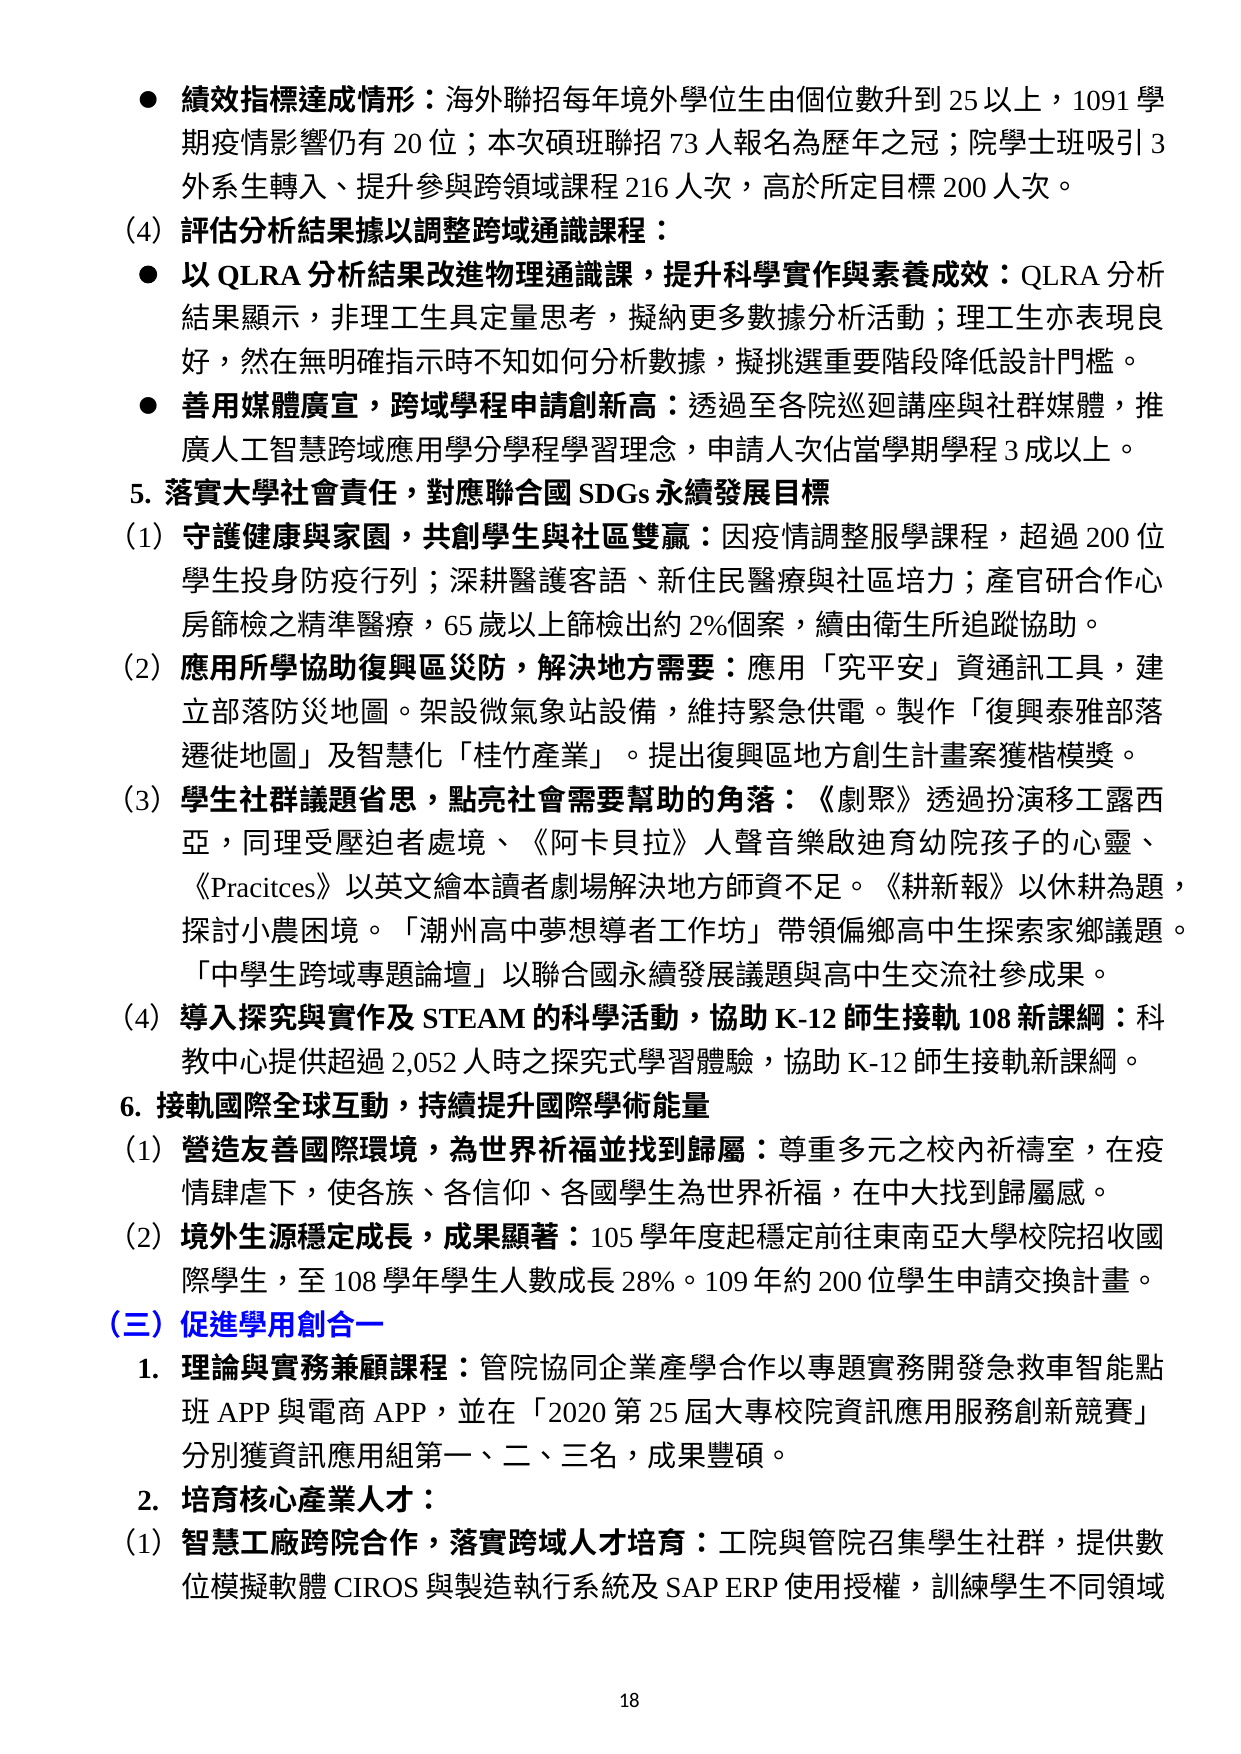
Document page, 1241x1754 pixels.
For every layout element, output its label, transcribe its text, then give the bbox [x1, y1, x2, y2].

text 5. 落實大學社會責任，對應聯合國SDGs永續發展目標 [122, 469, 1165, 512]
text 2. 培育核心產業人才： [137, 1475, 1165, 1519]
text （1）守護健康與家園，共創學生與社區雙贏：因疫情調整服學課程，超過200位學生投身防疫行列；深耕醫護客語、新住民醫療與社區培力；產官研合作心房篩檢之精準醫療，65歲以上篩檢出約2%個案，續由衛生所追蹤協助。 [107, 512, 1165, 644]
list 績效指標達成情形：海外聯招每年境外學位生由個位數升到25以上，1091學期疫情影響仍有20位；本次碩班聯招73人報名為歷年之冠；院學士班吸引3外系生轉入、提升參與跨領域課程216人次，高於所定目標200人次。 [137, 75, 1165, 206]
list 善用媒體廣宣，跨域學程申請創新高：透過至各院巡廻講座與社群媒體，推廣人工智慧跨域應用學分學程學習理念，申請人次佔當學期學程3成以上。 [137, 381, 1165, 469]
text （2）應用所學協助復興區災防，解決地方需要：應用「究平安」資通訊工具，建立部落防災地圖。架設微氣象站設備，維持緊急供電。製作「復興泰雅部落遷徙地圖」及智慧化「桂竹產業」。提出復興區地方創生計畫案獲楷模獎。 [105, 644, 1165, 775]
text （三）促進學用創合一 [93, 1300, 1165, 1344]
text 6. 接軌國際全球互動，持續提升國際學術能量 [105, 1081, 1165, 1125]
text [107, 1519, 1165, 1606]
list 以QLRA分析結果改進物理通識課，提升科學實作與素養成效：QLRA分析結果顯示，非理工生具定量思考，擬納更多數據分析活動；理工生亦表現良好，然在無明確指示時不知如何分析數據，擬挑選重要階段降低設計門檻。 [137, 250, 1165, 381]
text （2）境外生源穩定成長，成果顯著：105學年度起穩定前往東南亞大學校院招收國際學生，至108學年學生人數成長28%。109年約200位學生申請交換計畫。 [107, 1212, 1165, 1300]
text （4）導入探究與實作及STEAM的科學活動，協助K-12師生接軌108新課綱：科教中心提供超過2,052人時之探究式學習體驗，協助K-12師生接軌新課綱。 [105, 994, 1165, 1081]
text 1. 理論與實務兼顧課程：管院協同企業產學合作以專題實務開發急救車智能點班APP與電商APP，並在「2020第25屆大專校院資訊應用服務創新競賽」分別獲資訊應用組第一、二、三名，成果豐碩。 [137, 1344, 1165, 1475]
text （1） 營造友善國際環境，為世界祈福並找到歸屬：尊重多元之校內祈禱室，在疫情肆虐下，使各族、各信仰、各國學生為世界祈福，在中大找到歸屬感。 [107, 1125, 1165, 1212]
text （3）學生社群議題省思，點亮社會需要幫助的角落：《劇聚》透過扮演移工露西亞，同理受壓迫者處境、《阿卡貝拉》人聲音樂啟迪育幼院孩子的心靈、《Pracitces》以英文繪本讀者劇場解決地方師資不足。《耕新報》以休耕為題，探討小農困境。「潮州高中夢想導者工作坊」帶領偏鄉高中生探索家鄉議題。「中學生跨域專題論壇」以聯合國永續發展議題與高中生交流社參成果。 [105, 775, 1165, 994]
text （4）評估分析結果據以調整跨域通識課程： [93, 206, 1165, 250]
